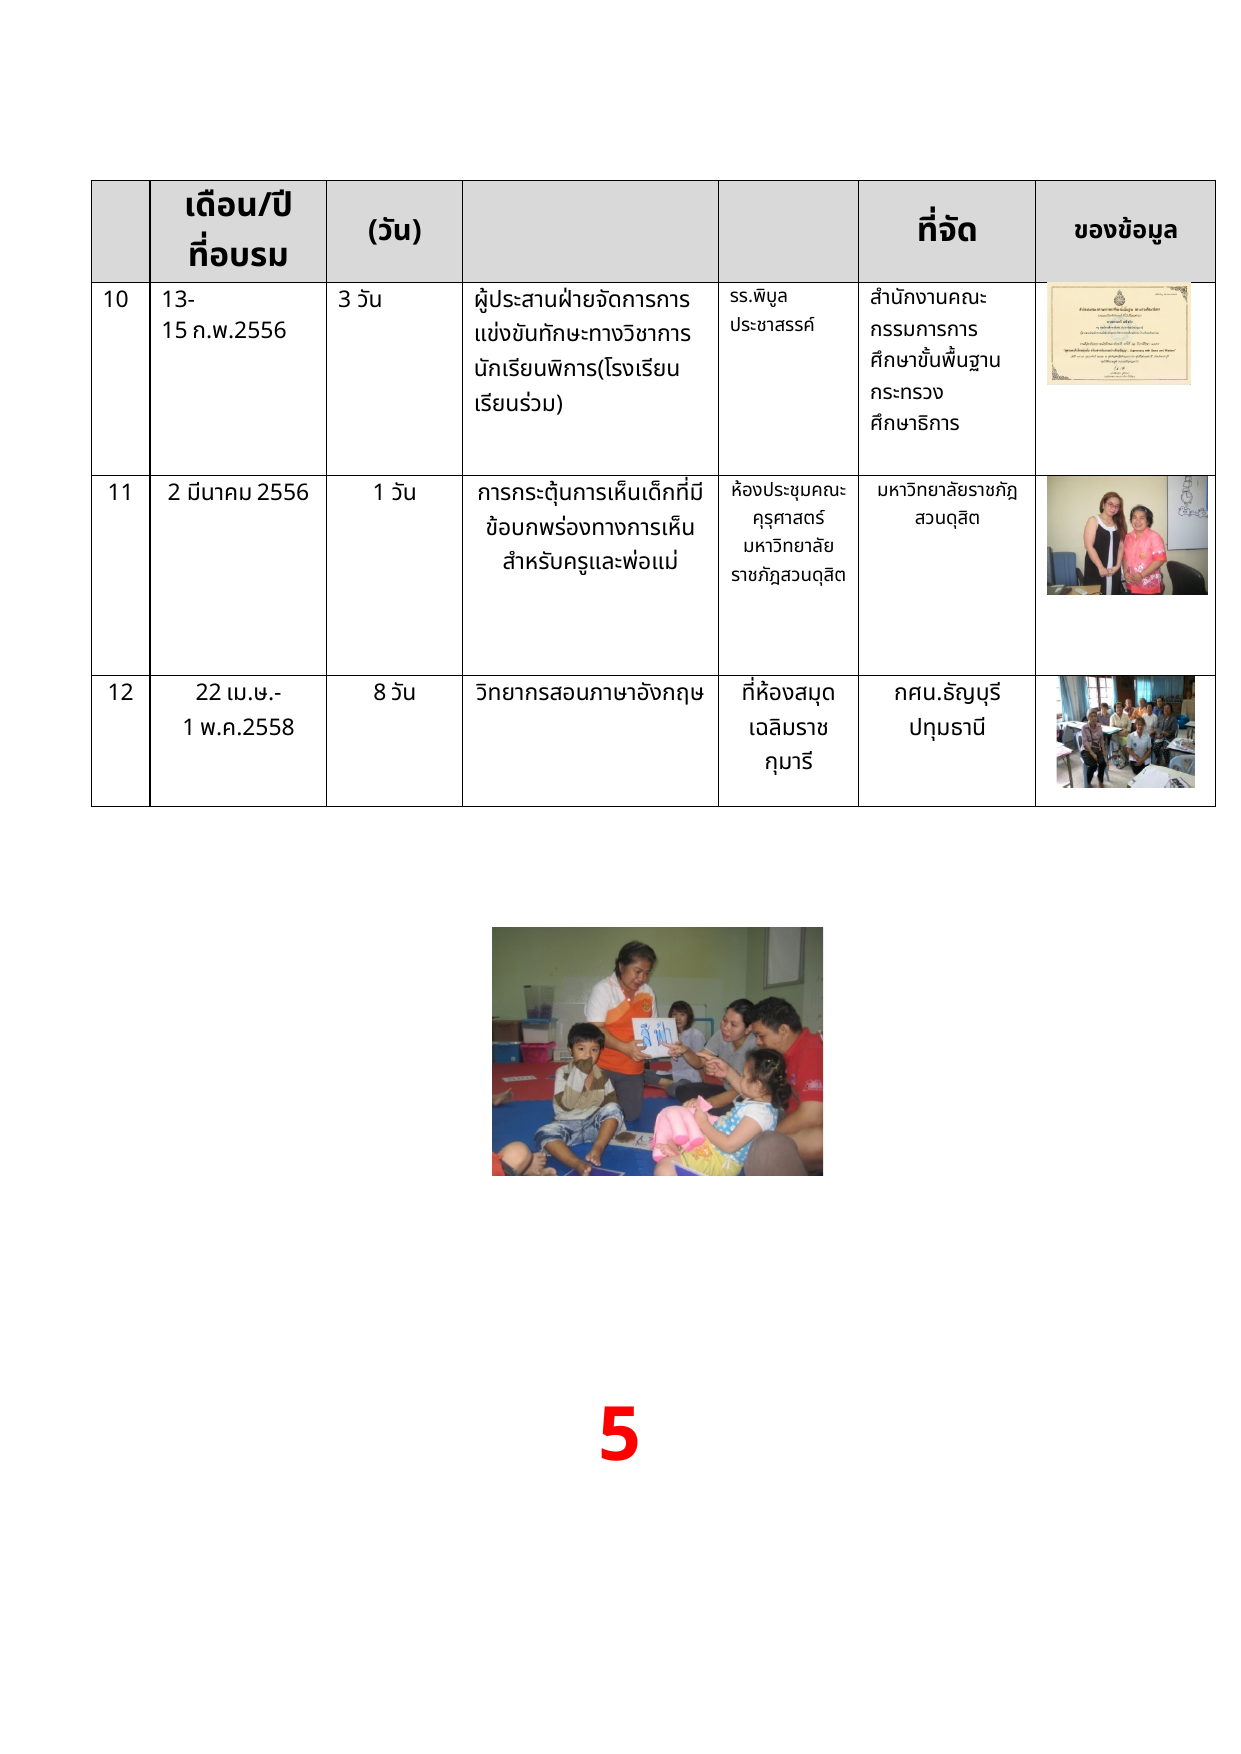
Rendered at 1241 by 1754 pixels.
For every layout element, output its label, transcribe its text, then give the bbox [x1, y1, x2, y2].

table_cell 10 [92, 283, 149, 475]
table_cell 12 [92, 676, 149, 806]
table_cell [1036, 476, 1215, 675]
table_cell 22เม.ษ.-1พ.ค.2558 [151, 676, 326, 806]
table_cell 11 [92, 476, 149, 675]
table_cell มหาวิทยาลัยราชภัฎสวนดุสิต [859, 476, 1035, 675]
table_header เรื่อง [463, 181, 718, 282]
table_cell ห้องประชุมคณะคุรุศาสตร์มหาวิทยาลัยราชภัฎสวนดุสิต [719, 476, 858, 675]
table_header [151, 181, 326, 282]
picture [1047, 476, 1208, 595]
table_cell วิทยากรสอนภาษาอังกฤษ [463, 676, 718, 806]
table_cell 1 วัน [327, 476, 462, 675]
table_header หน่วยงานที่จัด [859, 181, 1035, 282]
text 5 [150, 1380, 1090, 1482]
table_cell กศน.ธัญบุรี ปทุมธานี [859, 676, 1035, 806]
table_cell 2 มีนาคม2556 [151, 476, 326, 675]
table_cell [1036, 283, 1215, 475]
table_header สถานที่ [719, 181, 858, 282]
table_cell การกระตุ้นการเห็นเด็กที่มีข้อบกพร่องทางการเห็นสำหรับครูและพ่อแม่ [463, 476, 718, 675]
table_header ที่ [92, 181, 149, 282]
table_header ระยะเวลา (วัน) [327, 181, 462, 282]
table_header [1036, 181, 1215, 282]
table_cell สำนักงานคณะกรรมการการศึกษาขั้นพื้นฐาน กระทรวงศึกษาธิการ [859, 283, 1035, 475]
picture [1056, 676, 1195, 788]
table_cell 3 วัน [327, 283, 462, 475]
table_cell [1036, 676, 1215, 806]
table_cell ที่ห้องสมุดเฉลิมราชกุมารี [719, 676, 858, 806]
picture [492, 927, 824, 1176]
table_cell ผู้ประสานฝ่ายจัดการการแข่งขันทักษะทางวิชาการนักเรียนพิการ(โรงเรียนเรียนร่วม) [463, 283, 718, 475]
table_cell 13-15ก.พ.2556 [151, 283, 326, 475]
table_cell 8วัน [327, 676, 462, 806]
table_cell รร.พิบูลประชาสรรค์ [719, 283, 858, 475]
